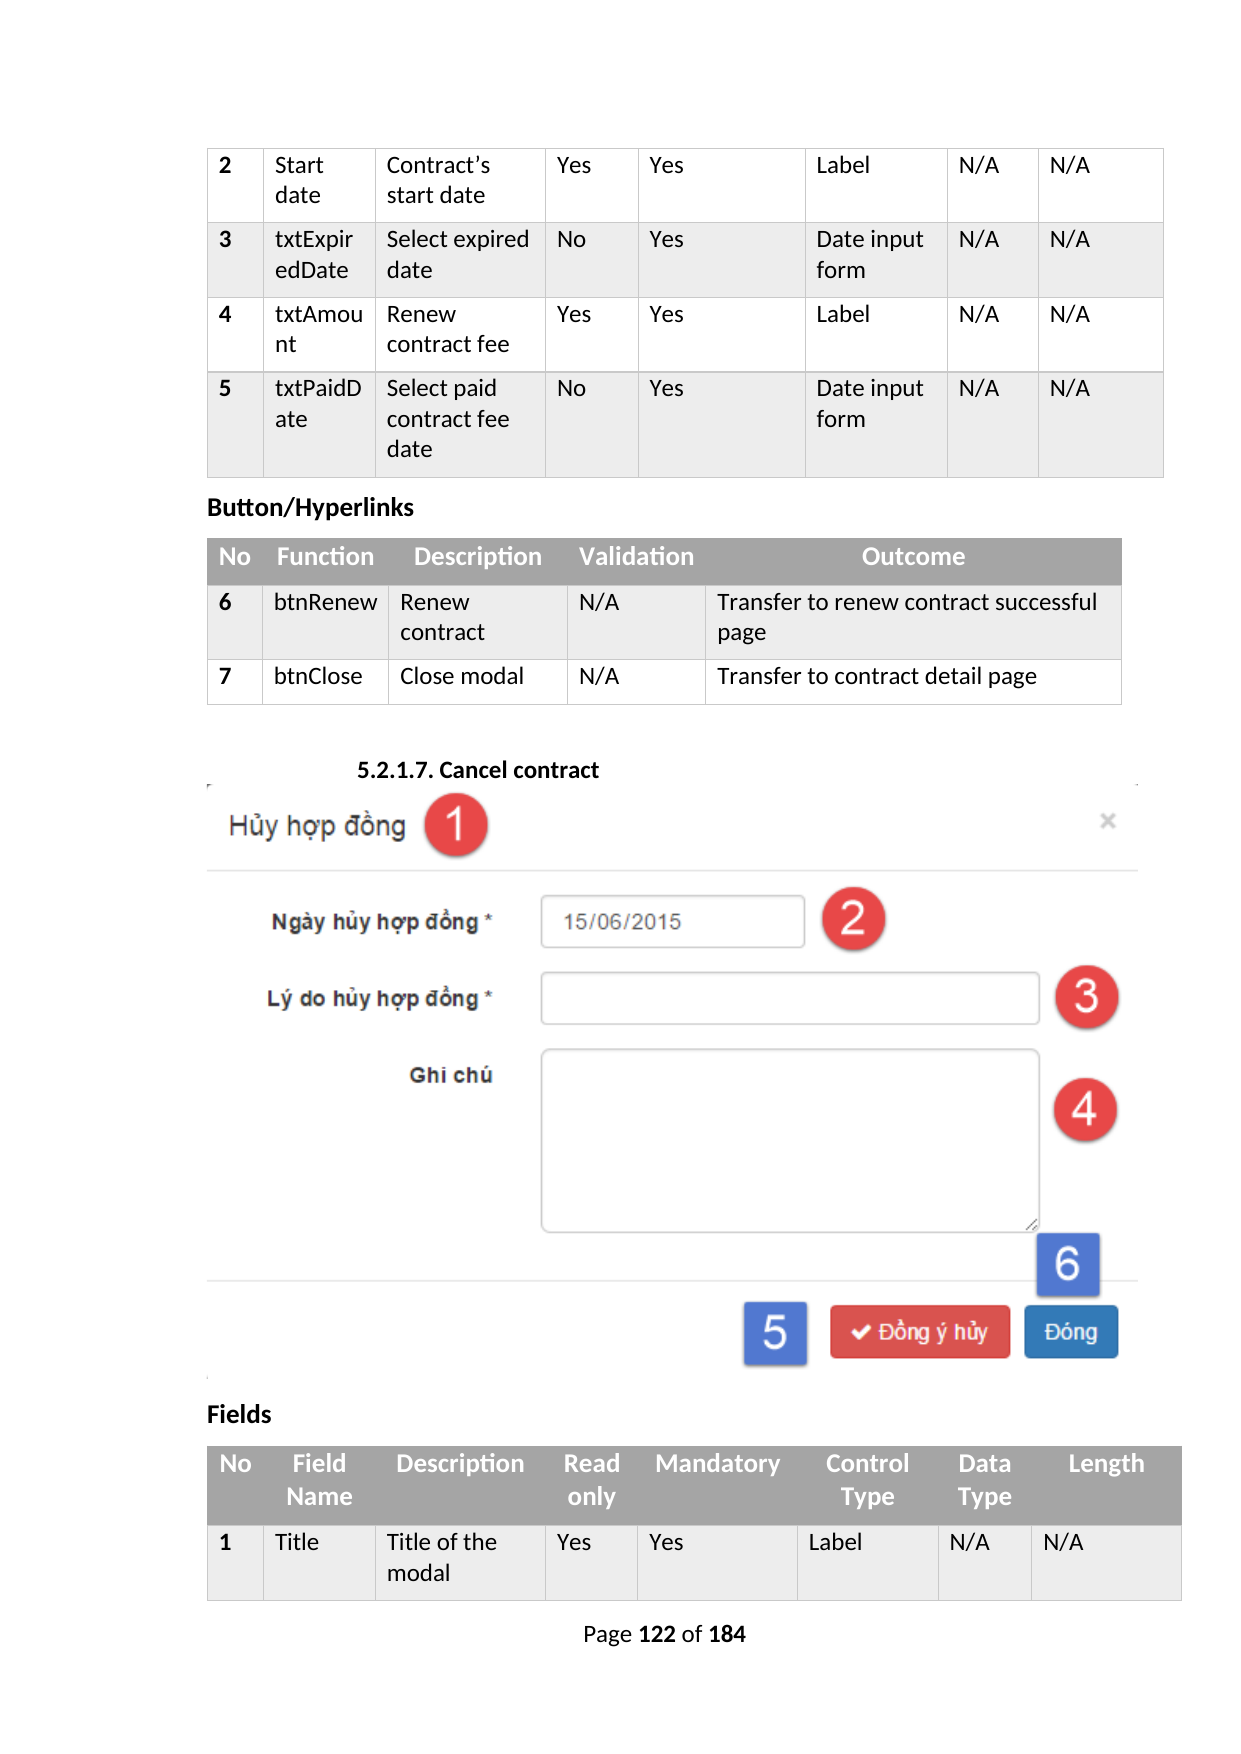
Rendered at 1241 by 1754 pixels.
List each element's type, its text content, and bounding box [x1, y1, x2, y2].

subtitle Cancel contract [357, 754, 1122, 784]
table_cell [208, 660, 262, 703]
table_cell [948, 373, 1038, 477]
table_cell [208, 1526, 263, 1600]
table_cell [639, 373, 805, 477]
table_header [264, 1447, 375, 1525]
picture [206, 784, 1138, 1379]
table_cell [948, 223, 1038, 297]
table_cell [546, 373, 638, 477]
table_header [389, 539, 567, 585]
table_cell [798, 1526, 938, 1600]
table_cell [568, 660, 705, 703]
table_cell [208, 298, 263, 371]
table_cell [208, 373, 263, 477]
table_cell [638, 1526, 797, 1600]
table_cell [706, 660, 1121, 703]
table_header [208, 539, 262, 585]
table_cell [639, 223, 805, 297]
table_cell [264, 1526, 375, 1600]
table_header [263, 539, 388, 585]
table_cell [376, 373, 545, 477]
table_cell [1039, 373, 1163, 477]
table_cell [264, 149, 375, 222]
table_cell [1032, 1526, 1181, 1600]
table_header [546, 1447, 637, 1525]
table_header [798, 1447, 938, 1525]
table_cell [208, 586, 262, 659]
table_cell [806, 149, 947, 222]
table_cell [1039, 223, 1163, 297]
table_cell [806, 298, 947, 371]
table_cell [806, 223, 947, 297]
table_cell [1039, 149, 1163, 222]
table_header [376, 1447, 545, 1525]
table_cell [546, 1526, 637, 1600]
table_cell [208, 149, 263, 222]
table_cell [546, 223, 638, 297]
text Fields [207, 1397, 1122, 1430]
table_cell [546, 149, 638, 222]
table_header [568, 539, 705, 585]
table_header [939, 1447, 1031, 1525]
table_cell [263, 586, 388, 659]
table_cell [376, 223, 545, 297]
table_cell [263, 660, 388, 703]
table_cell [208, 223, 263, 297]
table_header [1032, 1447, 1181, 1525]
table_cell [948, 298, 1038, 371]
text Button/Hyperlinks [207, 490, 1122, 523]
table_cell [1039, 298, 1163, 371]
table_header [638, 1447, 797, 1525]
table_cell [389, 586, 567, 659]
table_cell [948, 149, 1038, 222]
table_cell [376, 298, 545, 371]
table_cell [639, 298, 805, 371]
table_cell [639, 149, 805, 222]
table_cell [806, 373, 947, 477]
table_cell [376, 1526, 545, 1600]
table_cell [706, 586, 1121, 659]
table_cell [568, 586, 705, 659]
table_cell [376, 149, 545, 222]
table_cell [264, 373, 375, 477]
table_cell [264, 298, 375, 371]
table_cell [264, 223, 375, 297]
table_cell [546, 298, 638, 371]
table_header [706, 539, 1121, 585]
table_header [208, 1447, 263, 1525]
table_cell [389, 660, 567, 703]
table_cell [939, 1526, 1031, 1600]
